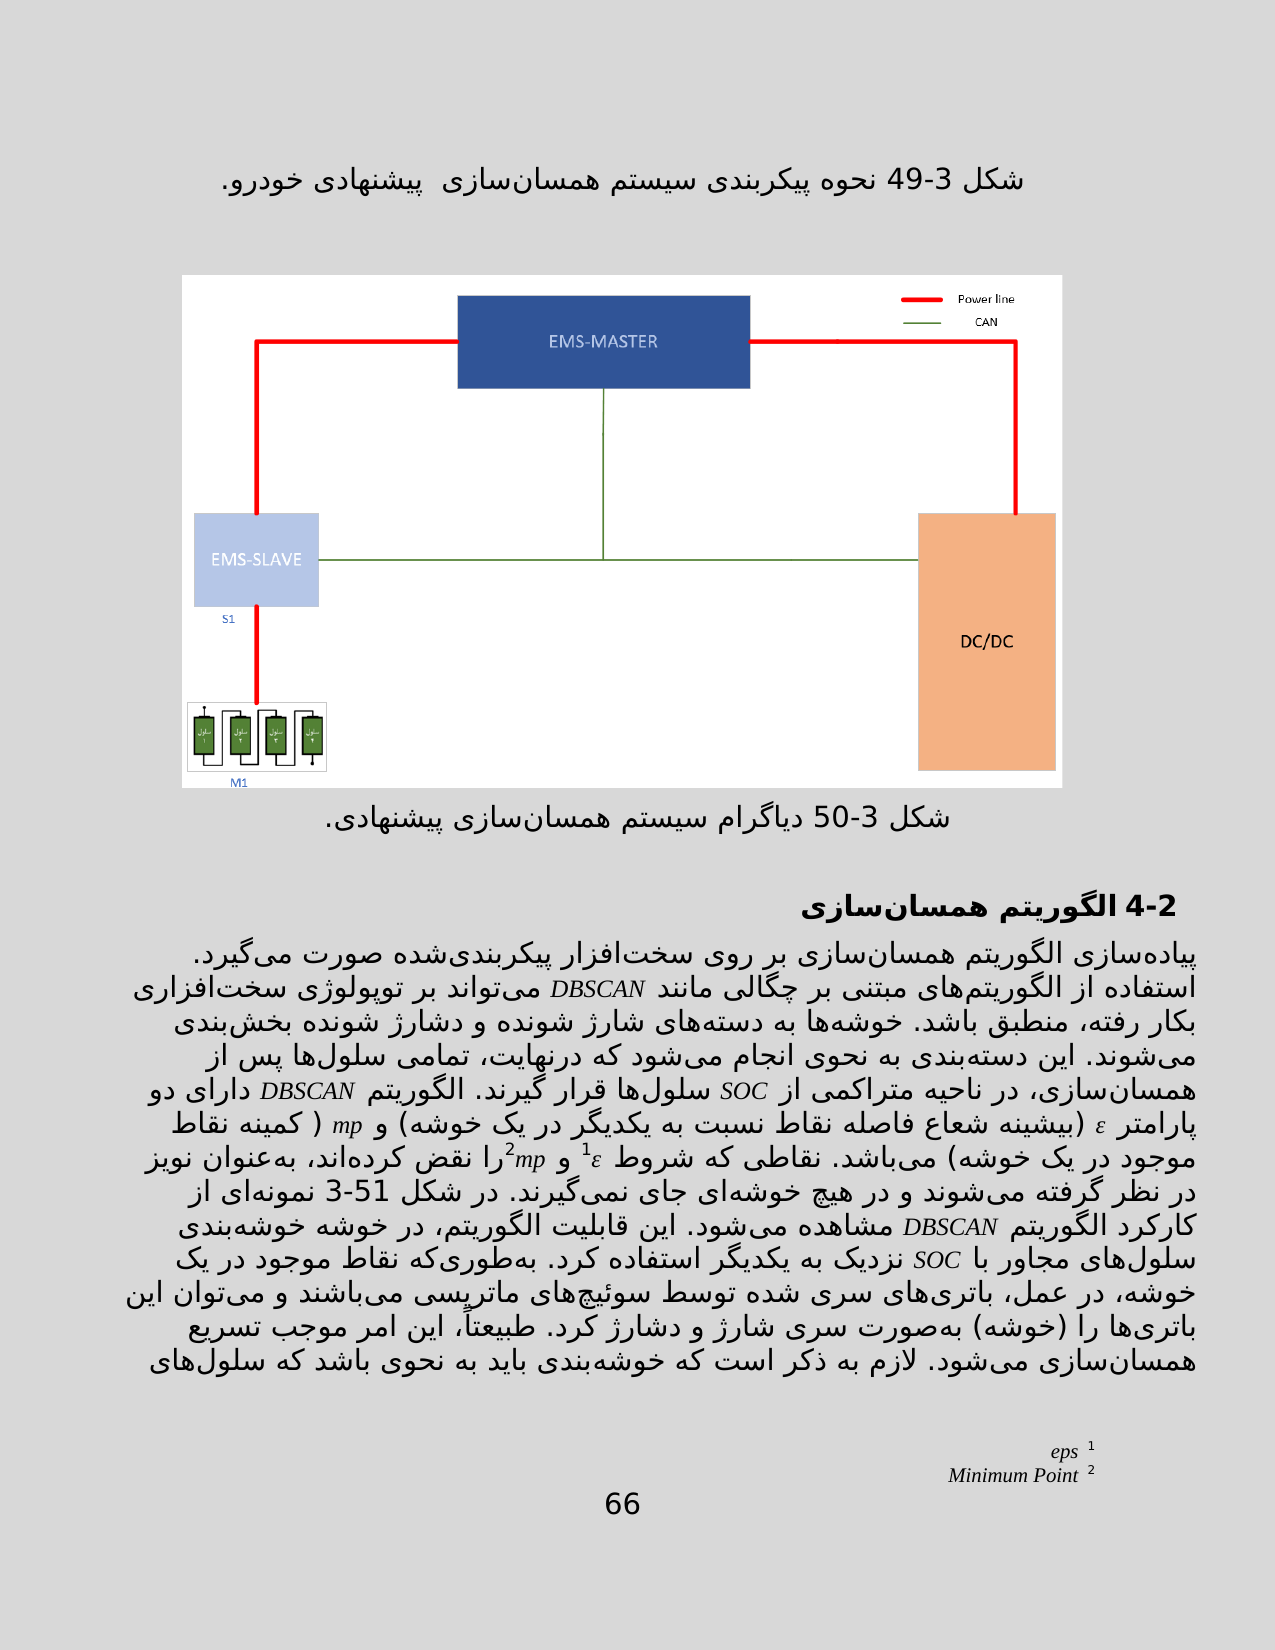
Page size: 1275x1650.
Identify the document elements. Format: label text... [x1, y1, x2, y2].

table_header [171, 263, 1104, 800]
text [112, 936, 1197, 1378]
text الگوریتم همسان‌سازی [150, 890, 1125, 924]
picture [182, 275, 1063, 788]
